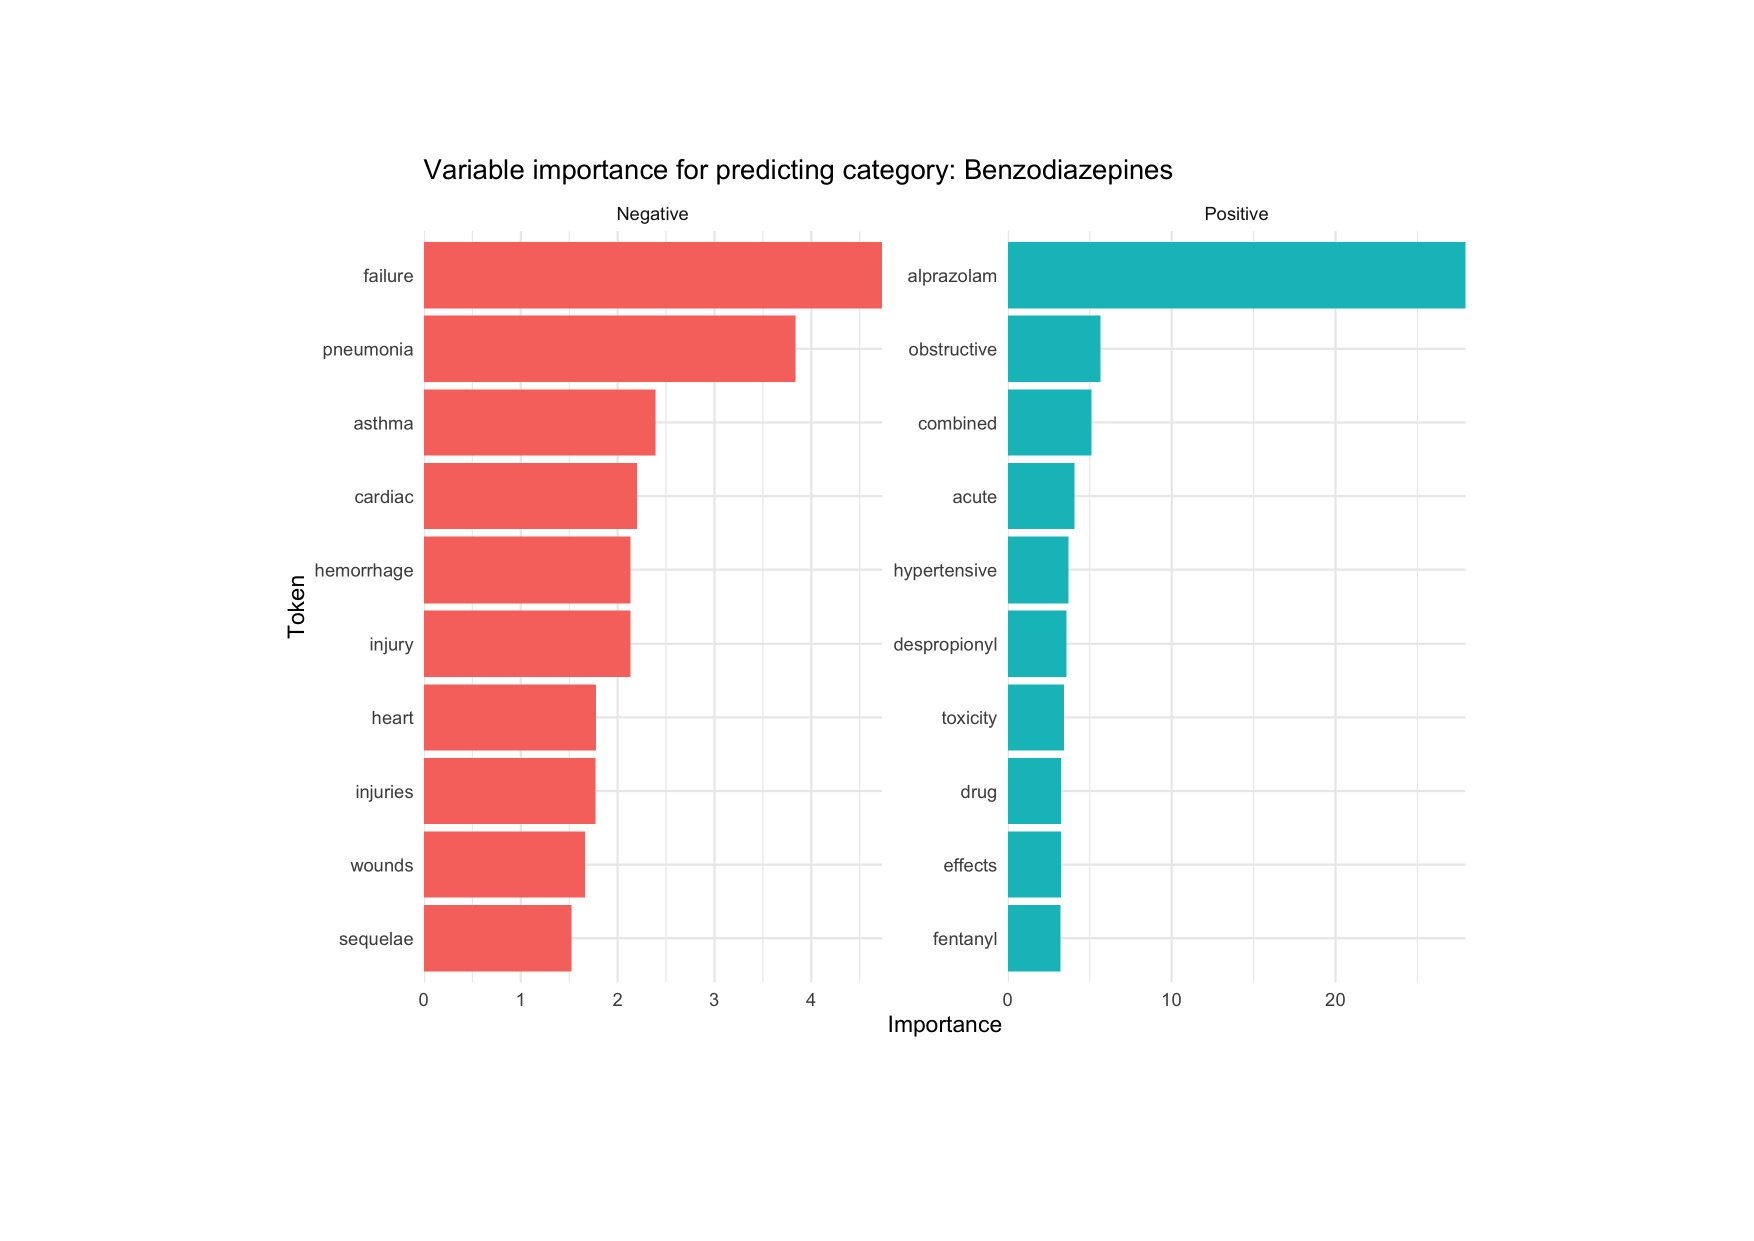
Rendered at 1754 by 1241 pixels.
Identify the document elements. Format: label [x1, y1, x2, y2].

picture [277, 147, 1477, 1048]
